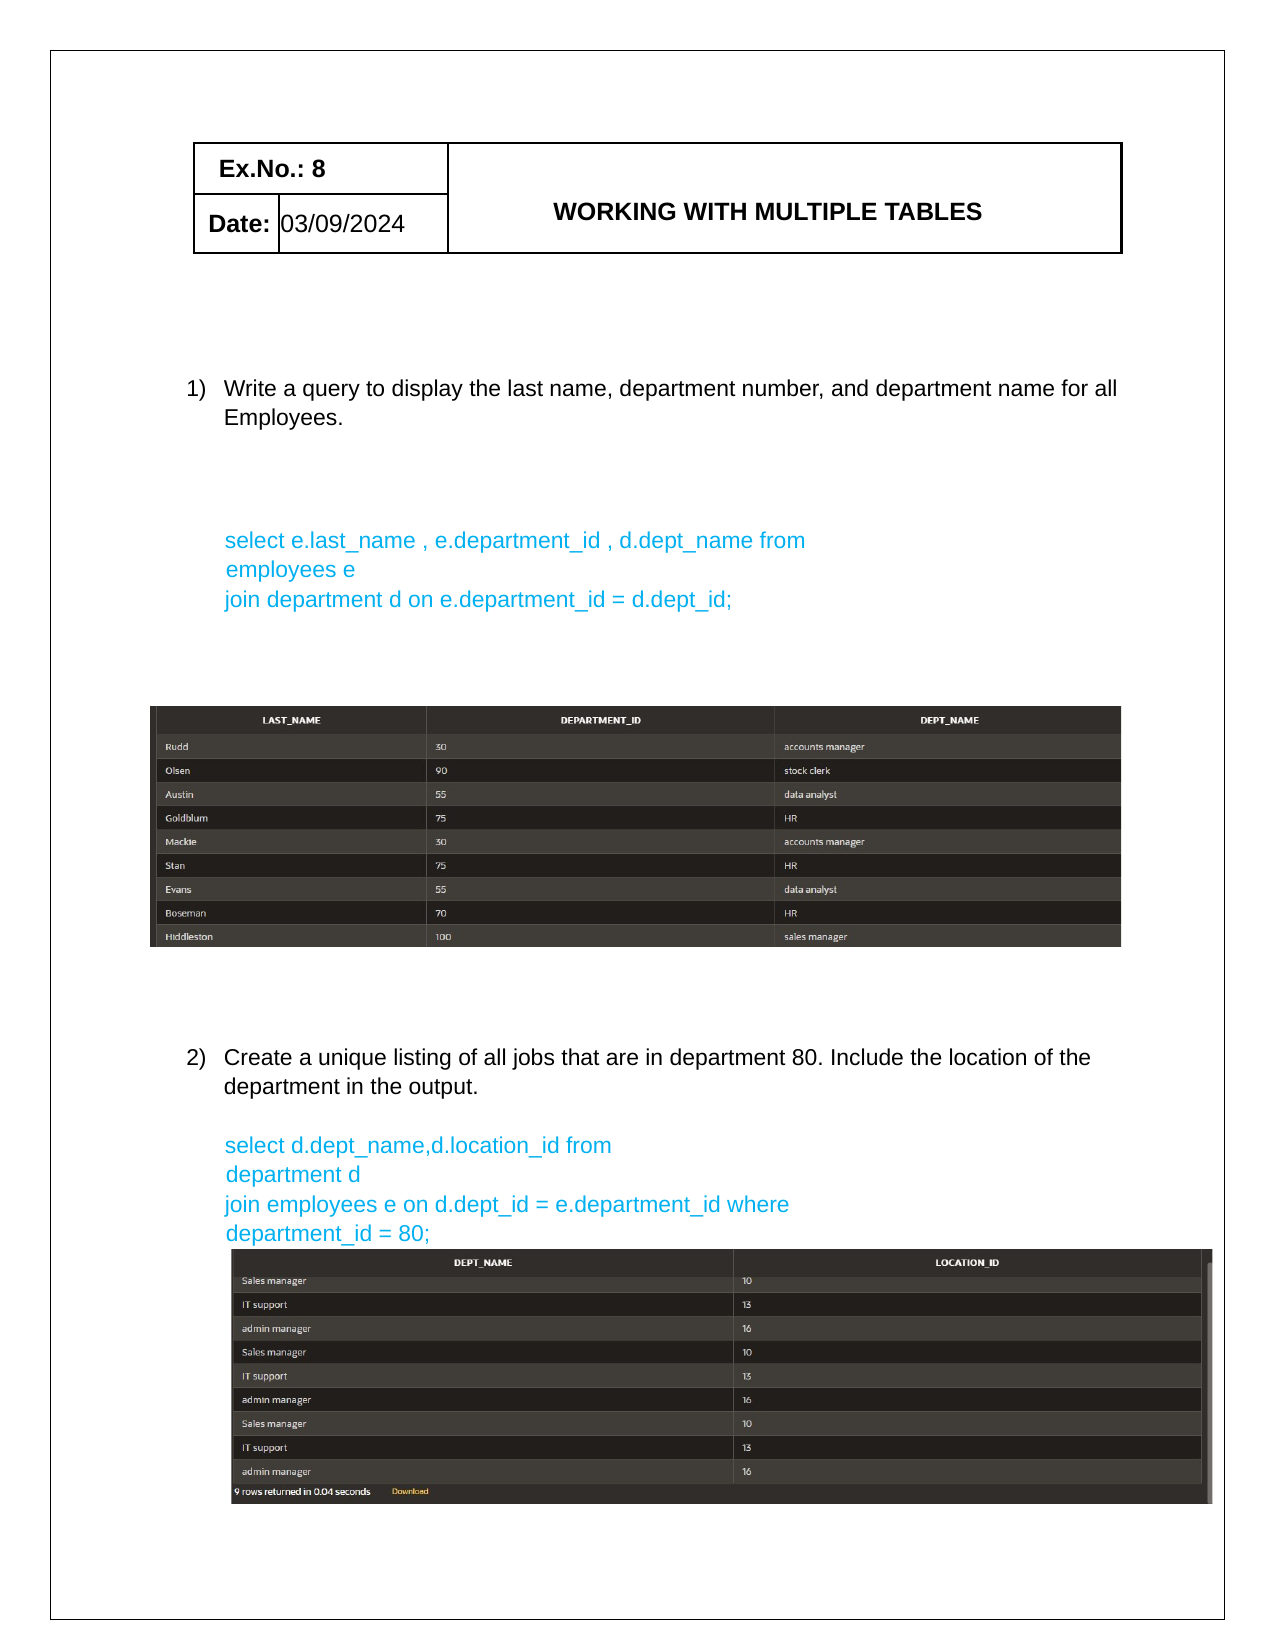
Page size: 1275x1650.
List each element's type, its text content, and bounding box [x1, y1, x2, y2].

list Create a unique listing of all jobs that are in department 80. Include the location of the department in the output. [186, 1044, 1129, 1099]
text select e.last_name , e.department_id , d.dept_name from employees e [224, 527, 807, 583]
table_header Ex.No.: 8 [195, 144, 447, 193]
text select d.dept_name,d.location_id from department d [224, 1132, 613, 1188]
list Write a query to display the last name, department number, and department name for all Employees. [186, 375, 1129, 430]
picture [150, 706, 1122, 947]
text join department d on e.department_id = d.dept_id; [224, 586, 1154, 612]
table_cell Date: [195, 195, 278, 252]
picture [231, 1249, 1213, 1504]
text join employees e on d.dept_id = e.department_id where department_id = 80; [224, 1191, 791, 1247]
table_header WORKING WITH MULTIPLE TABLES [449, 144, 1120, 252]
table_cell 03/09/2024 [280, 195, 447, 252]
